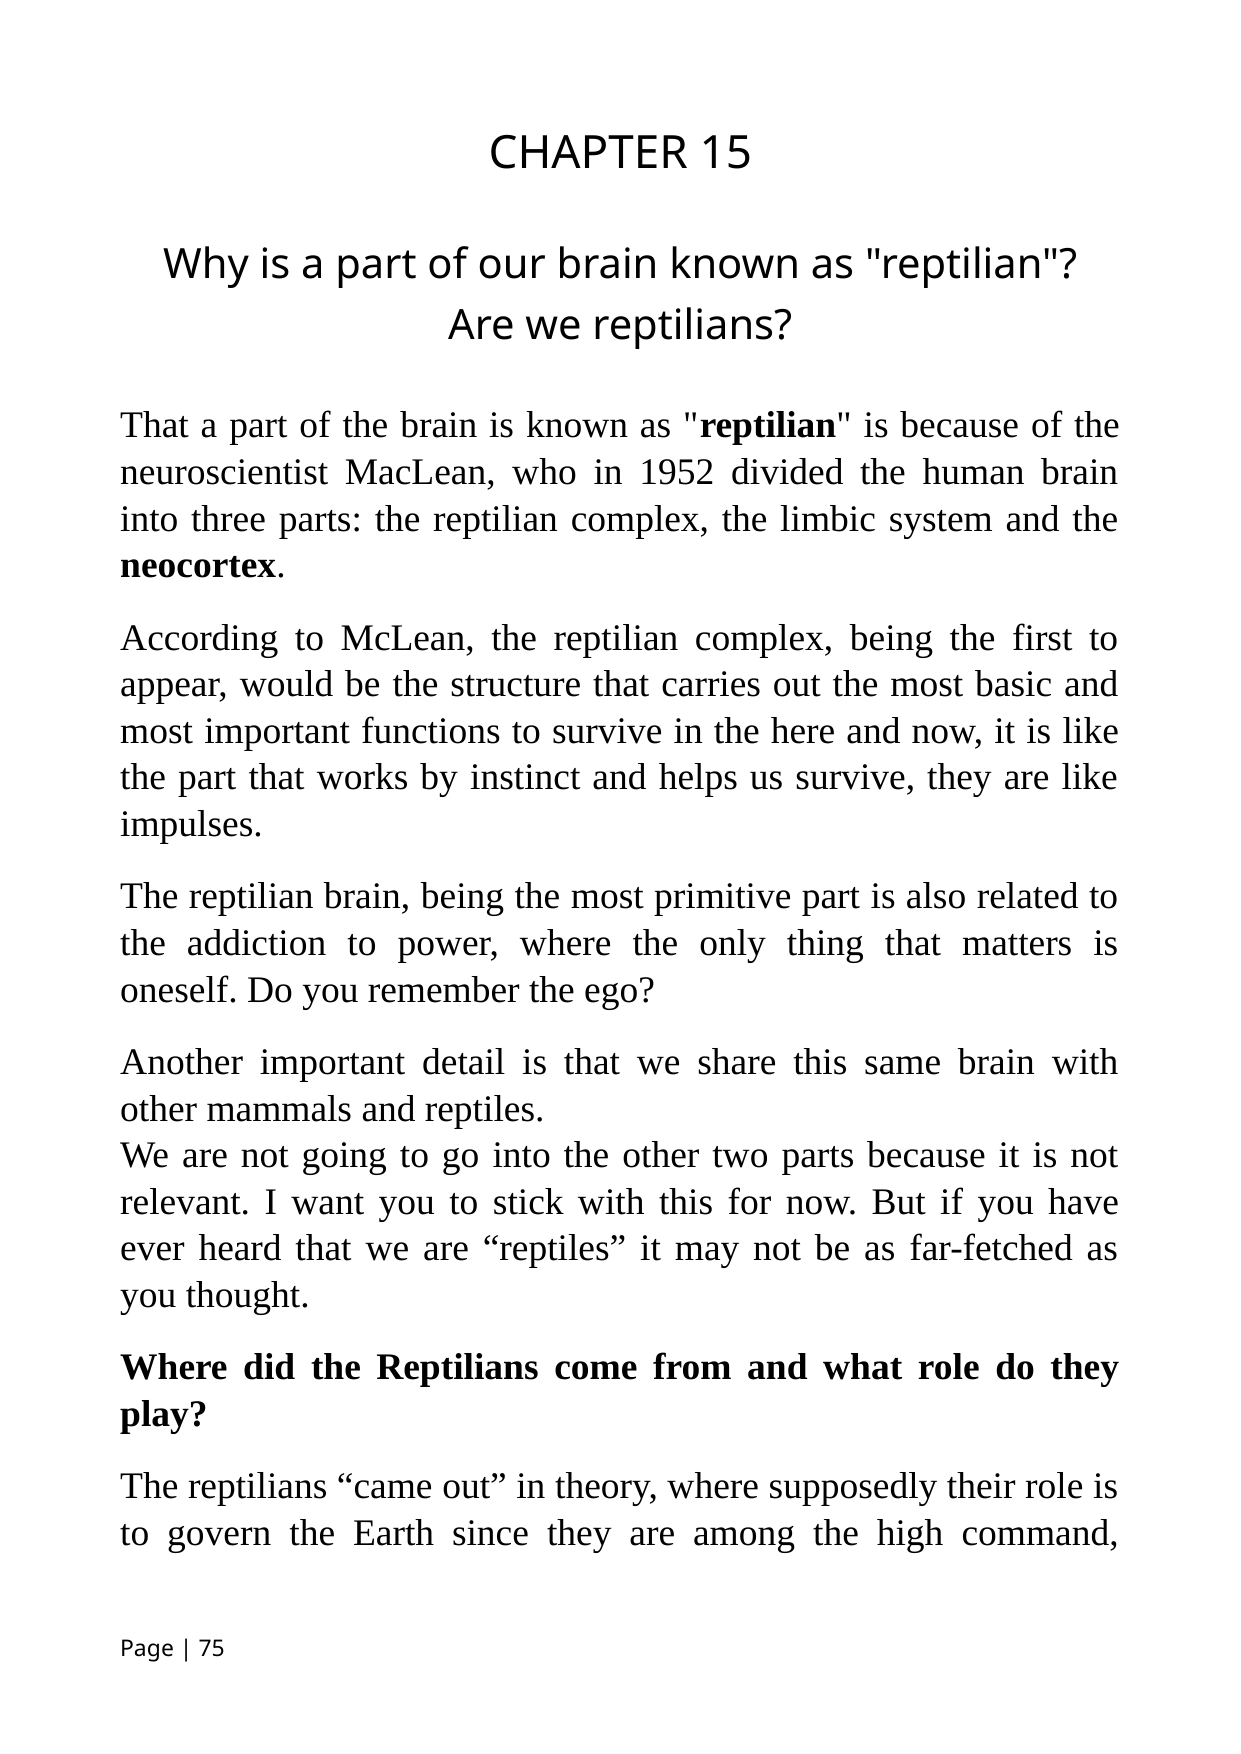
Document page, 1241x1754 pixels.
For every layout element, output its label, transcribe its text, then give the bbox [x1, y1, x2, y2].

text Why is a part of our brain known as "reptilian"? [120, 234, 1120, 291]
text Where did the Reptilians come from and what role do they play? [120, 1345, 1120, 1434]
text Are we reptilians? [120, 295, 1120, 352]
text The reptilian brain, being the most primitive part is also related to the addiction to power, where the only thing that matters is oneself. Do you remember the ego? [120, 874, 1120, 1010]
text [120, 1464, 1120, 1553]
text CHAPTER 15 [120, 120, 1120, 182]
text According to McLean, the reptilian complex, being the first to appear, would be the structure that carries out the most basic and most important functions to survive in the here and now, it is like the part that works by instinct and helps us survive, they are like impulses. [120, 615, 1120, 844]
text That a part of the brain is known as "reptilian" is because of the neuroscientist MacLean, who in 1952 divided the human brain into three parts: the reptilian complex, the limbic system and the neocortex. [120, 403, 1120, 586]
text We are not going to go into the other two parts because it is not relevant. I want you to stick with this for now. But if you have ever heard that we are “reptiles” it may not be as far-fetched as you thought. [120, 1133, 1120, 1315]
text Another important detail is that we share this same brain with other mammals and reptiles. [120, 1039, 1120, 1129]
